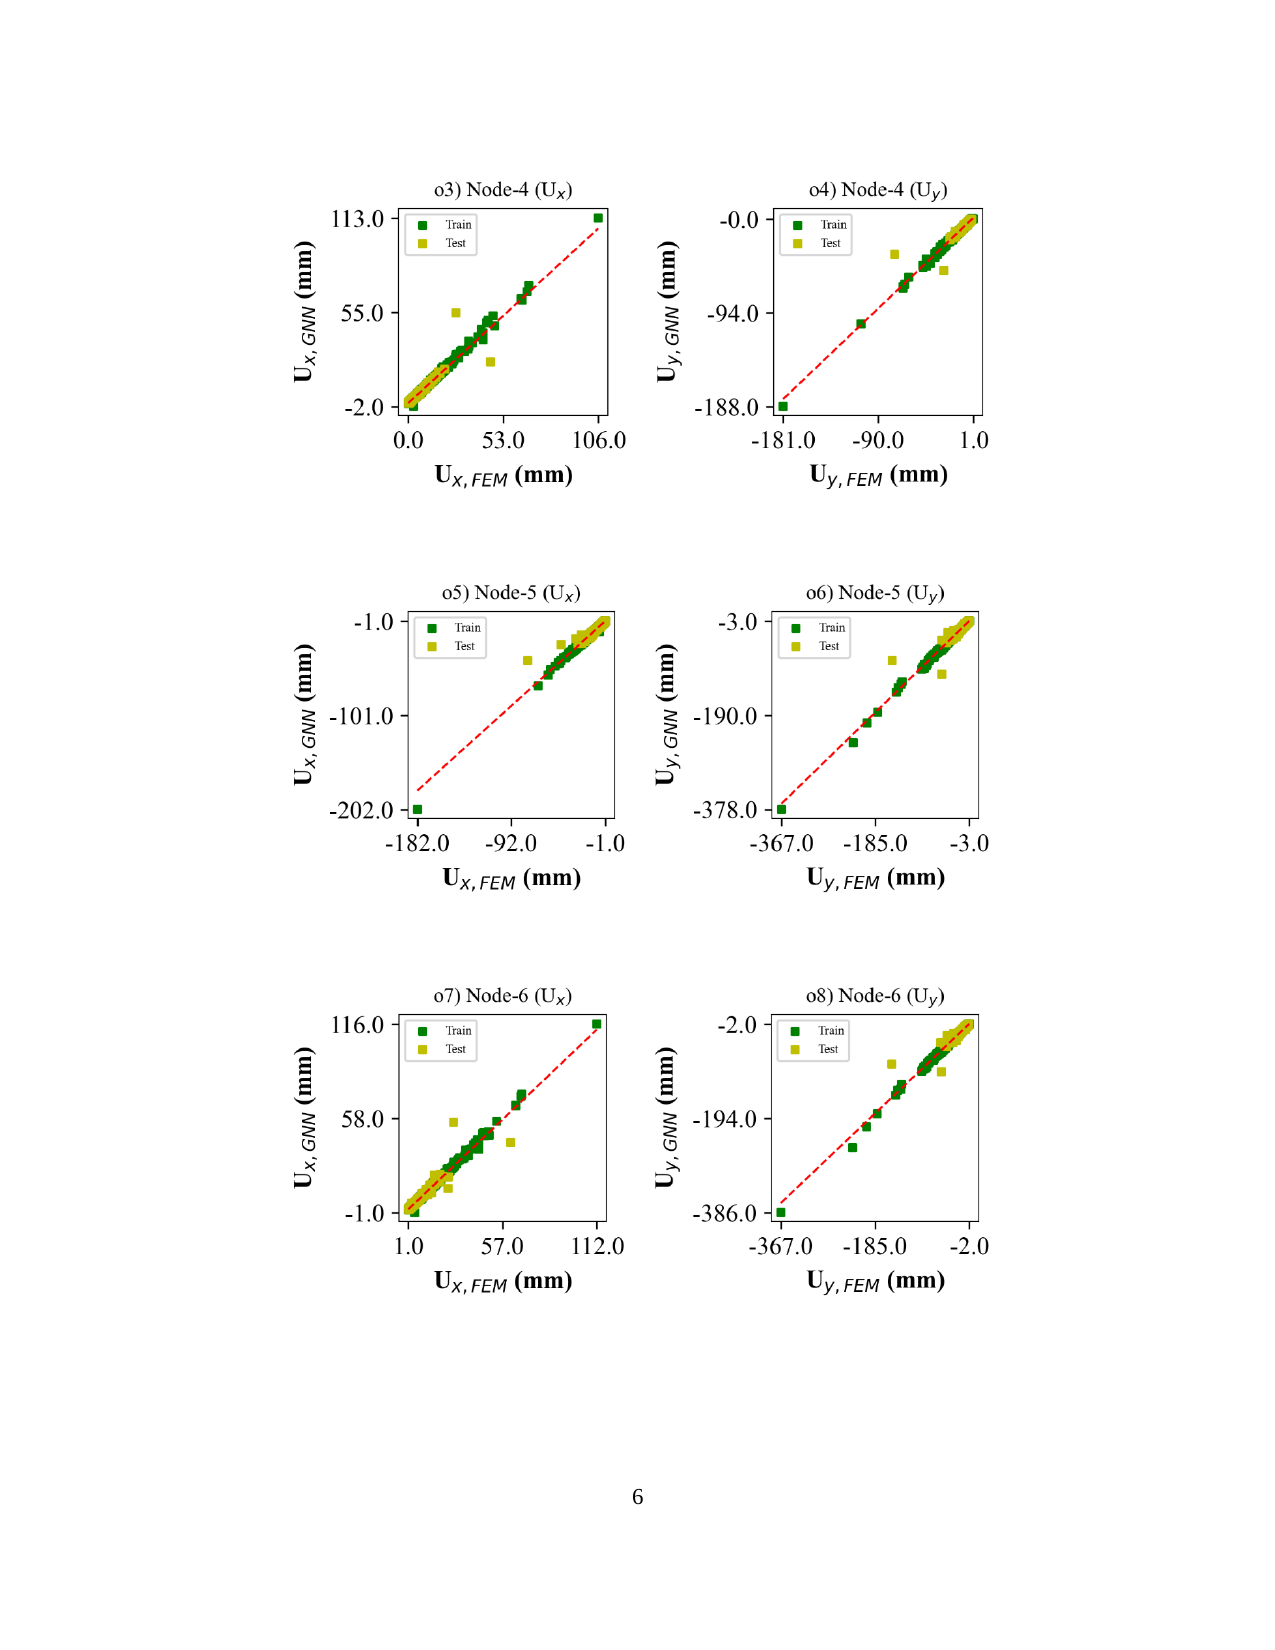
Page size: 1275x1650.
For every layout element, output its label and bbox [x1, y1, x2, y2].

picture [262, 956, 1013, 1331]
picture [262, 553, 1013, 928]
picture [262, 150, 1013, 525]
